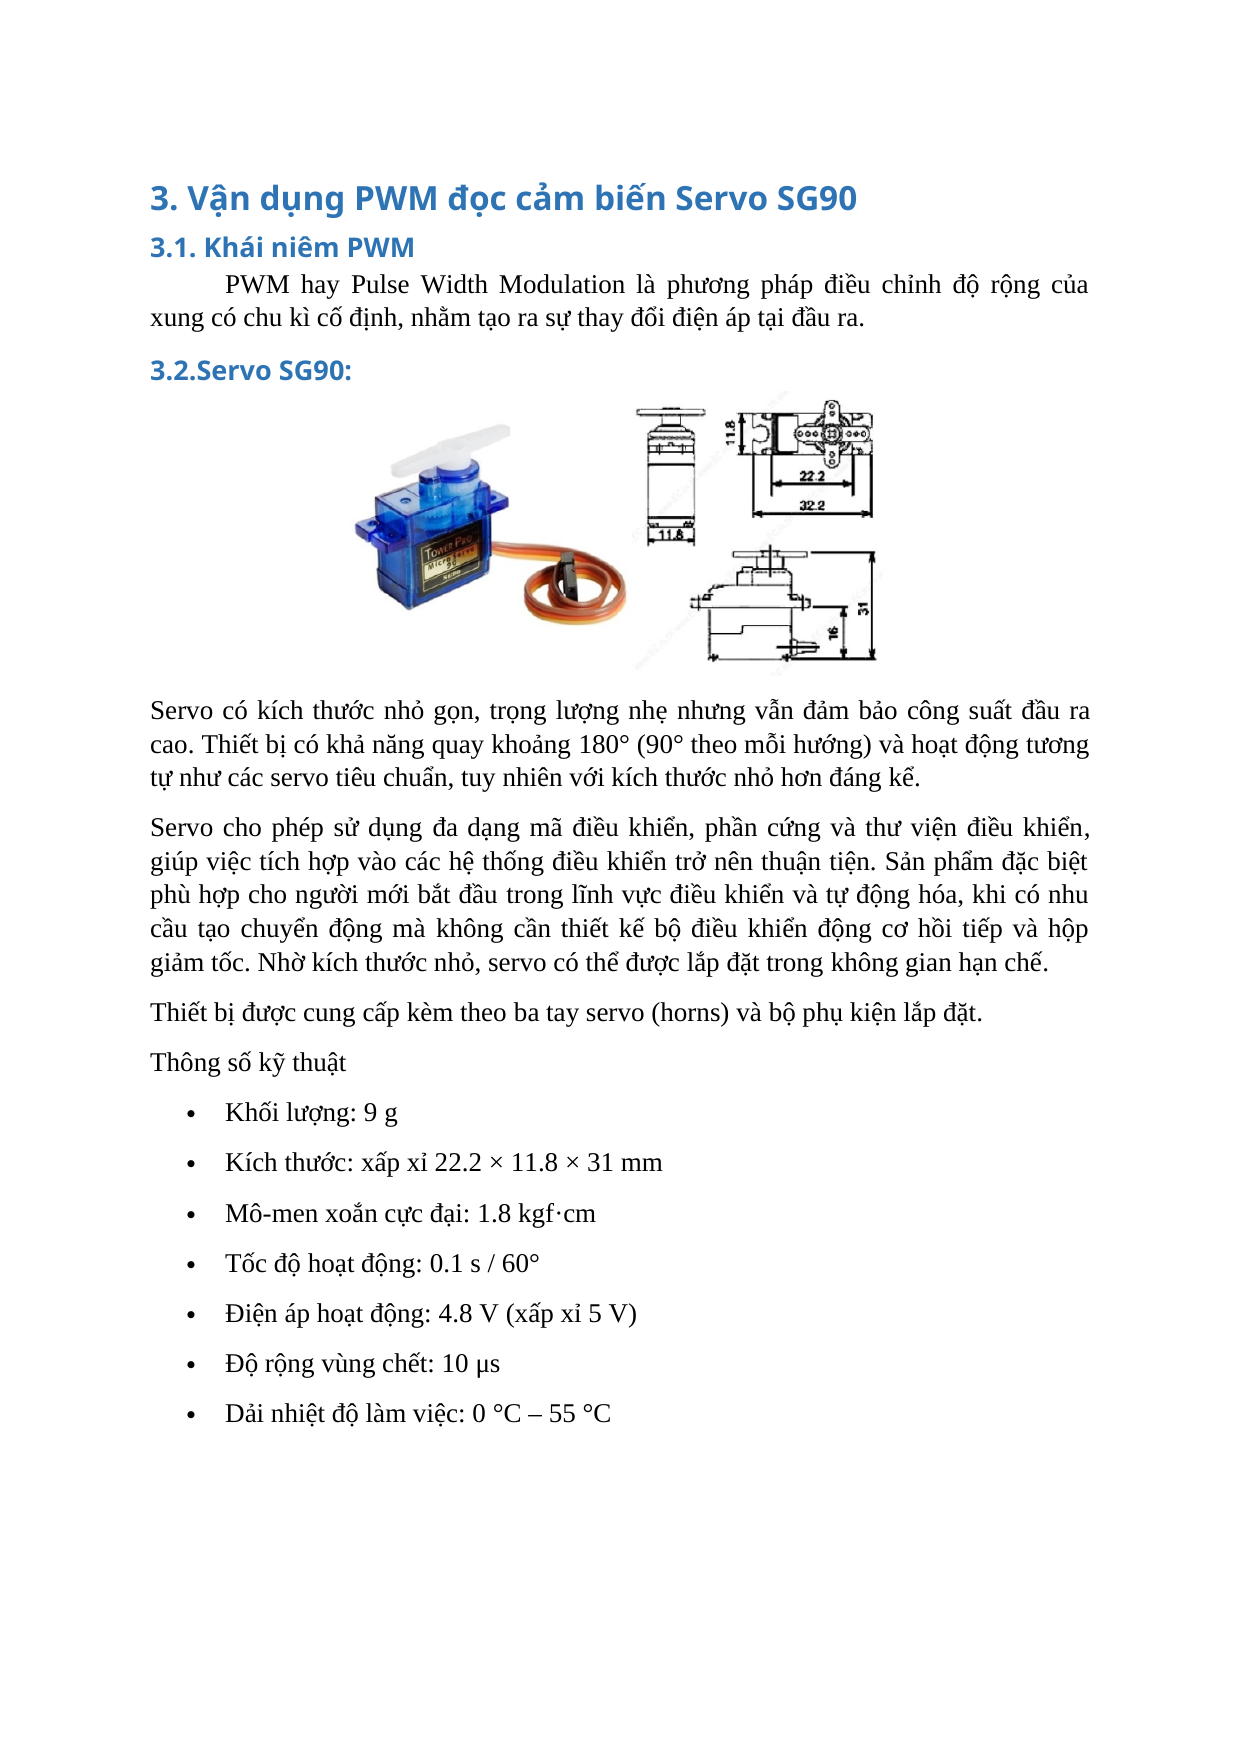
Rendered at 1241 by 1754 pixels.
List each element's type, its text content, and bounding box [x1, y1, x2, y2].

subtitle 3.2.Servo SG90: [150, 352, 1090, 388]
list Mô-men xoắn cực đại: 1.8 kgf·cm [187, 1197, 1090, 1228]
text Servo cho phép sử dụng đa dạng mã điều khiển, phần cứng và thư viện điều khiển, giúp việc tích hợp vào các hệ thống điều khiển trở nên thuận tiện. Sản phẩm đặc biệt phù hợp cho người mới bắt đầu trong lĩnh vực điều khiển và tự động hóa, khi có nhu cầu tạo chuyển động mà không cần thiết kế bộ điều khiển động cơ hồi tiếp và hộp giảm tốc. Nhờ kích thước nhỏ, servo có thể được lắp đặt trong không gian hạn chế. [150, 812, 1090, 977]
list Kích thước: xấp xỉ 22.2 × 11.8 × 31 mm [187, 1147, 1090, 1178]
picture [348, 391, 892, 676]
text PWM hay Pulse Width Modulation là phương pháp điều chỉnh độ rộng của xung có chu kì cố định, nhằm tạo ra sự thay đổi điện áp tại đầu ra. [150, 268, 1090, 333]
text Servo có kích thước nhỏ gọn, trọng lượng nhẹ nhưng vẫn đảm bảo công suất đầu ra cao. Thiết bị có khả năng quay khoảng 180° (90° theo mỗi hướng) và hoạt động tương tự như các servo tiêu chuẩn, tuy nhiên với kích thước nhỏ hơn đáng kể. [150, 694, 1090, 792]
list Dải nhiệt độ làm việc: 0 °C – 55 °C [187, 1398, 1090, 1429]
text Thông số kỹ thuật [150, 1046, 1090, 1077]
subtitle 3.1. Khái niêm PWM [150, 228, 1090, 265]
subtitle 3. Vận dụng PWM đọc cảm biến Servo SG90 [150, 175, 1090, 220]
list Điện áp hoạt động: 4.8 V (xấp xỉ 5 V) [187, 1297, 1090, 1328]
list Tốc độ hoạt động: 0.1 s / 60° [187, 1247, 1090, 1278]
list Khối lượng: 9 g [187, 1096, 1090, 1127]
list Độ rộng vùng chết: 10 μs [187, 1347, 1090, 1378]
text Thiết bị được cung cấp kèm theo ba tay servo (horns) và bộ phụ kiện lắp đặt. [150, 996, 1090, 1027]
